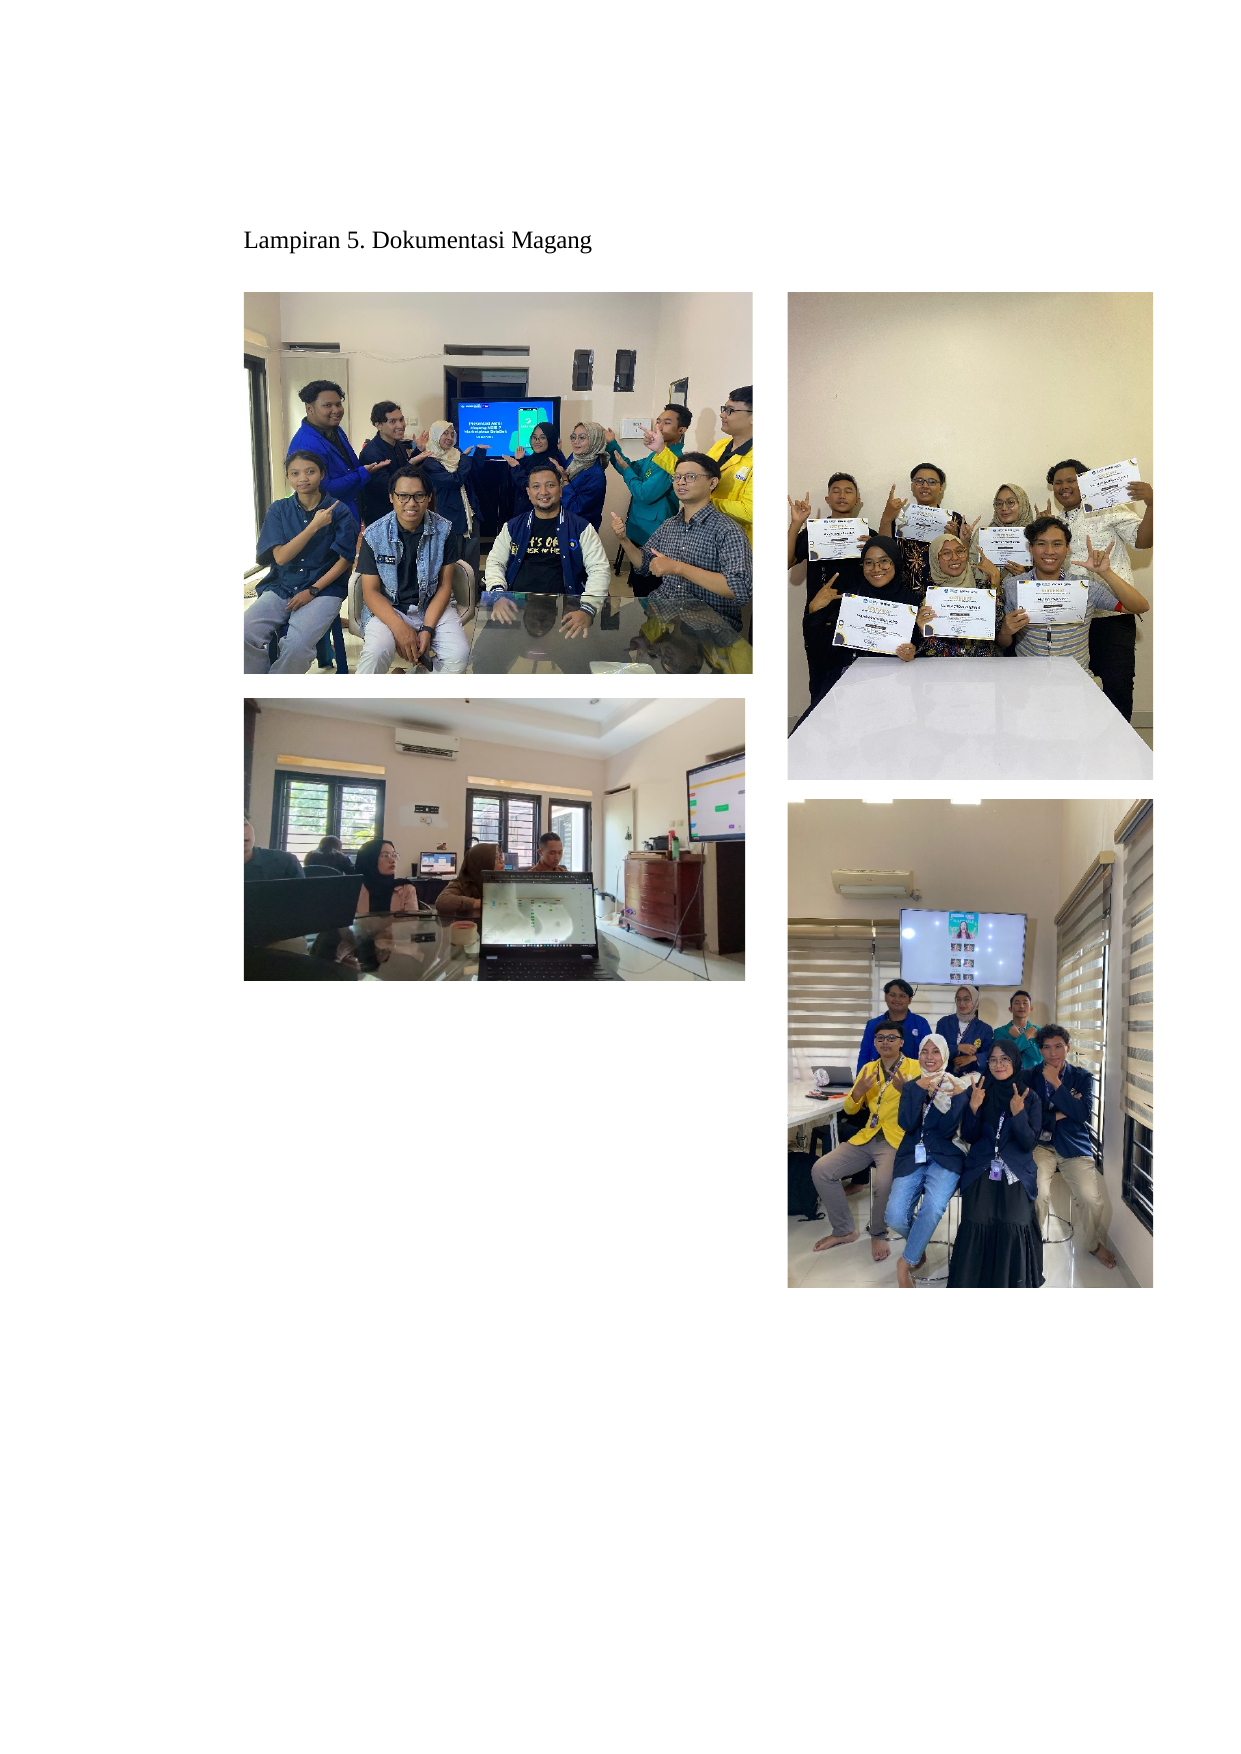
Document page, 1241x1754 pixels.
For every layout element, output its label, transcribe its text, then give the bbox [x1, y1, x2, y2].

picture [243, 292, 753, 674]
text Lampiran 5. Dokumentasi Magang [237, 225, 1063, 253]
picture [243, 698, 746, 981]
picture [787, 799, 1154, 1288]
picture [787, 292, 1154, 780]
